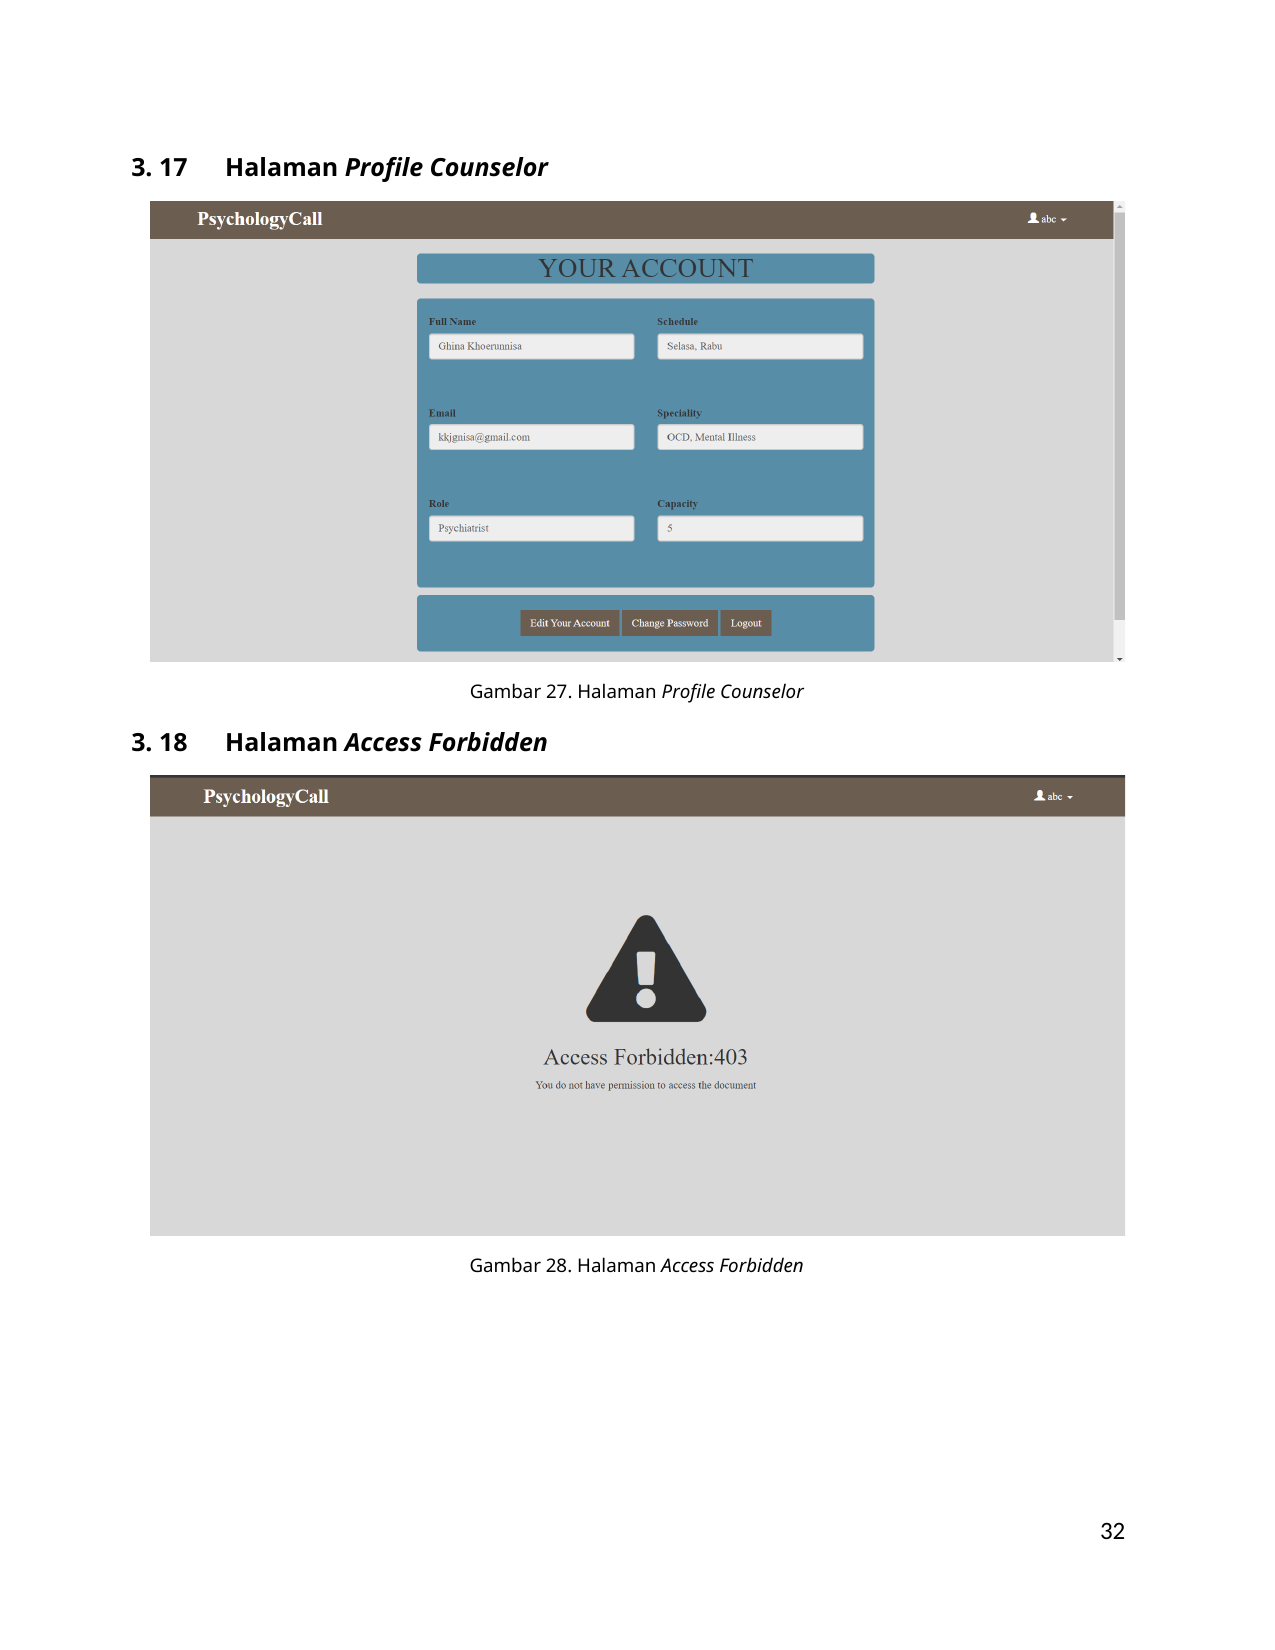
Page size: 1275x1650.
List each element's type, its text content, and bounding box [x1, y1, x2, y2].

text Gambar 28. Halaman Access Forbidden [150, 1252, 1125, 1278]
text Gambar 27. Halaman Profile Counselor [150, 678, 1125, 704]
subtitle Halaman Access Forbidden [187, 724, 1125, 758]
picture [150, 775, 1125, 1236]
subtitle Halaman Profile Counselor [187, 150, 1125, 184]
picture [150, 201, 1125, 662]
